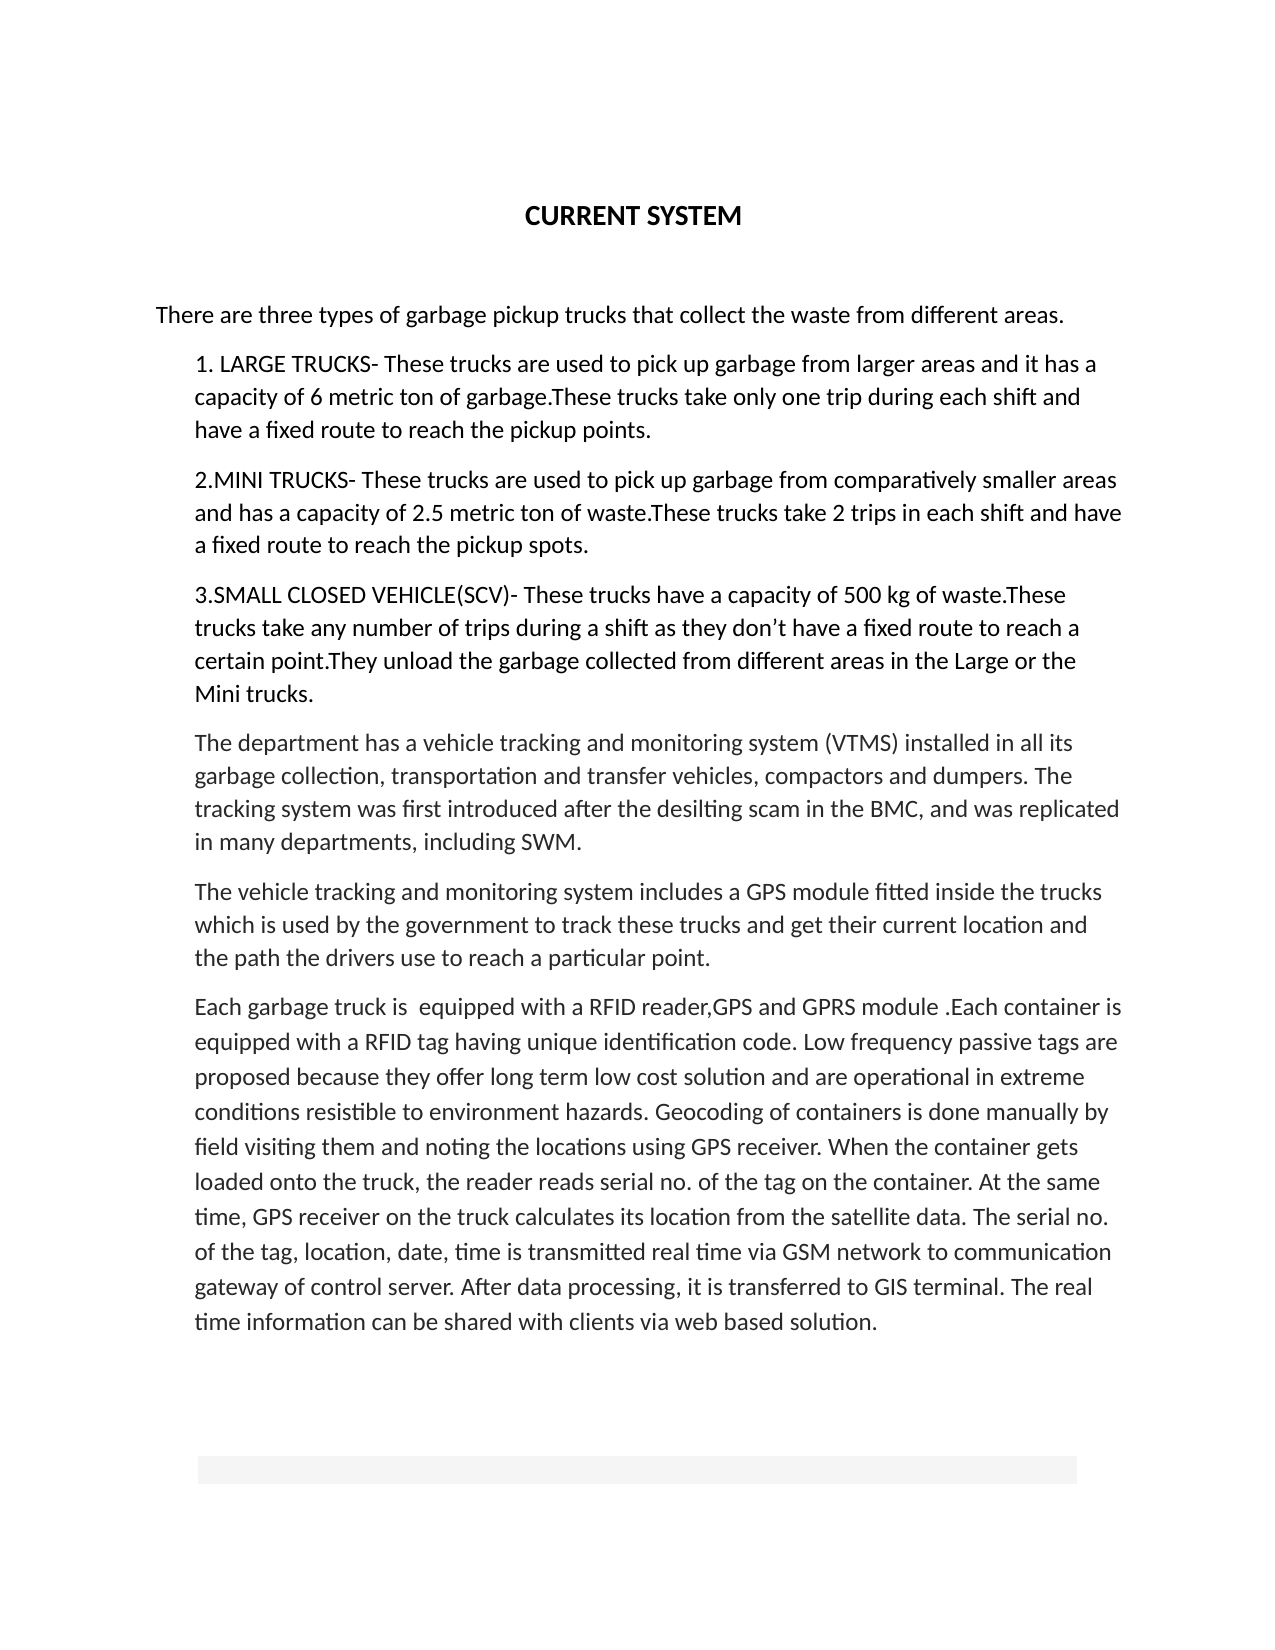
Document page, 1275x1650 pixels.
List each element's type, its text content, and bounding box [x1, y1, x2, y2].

text 3.SMALL CLOSED VEHICLE(SCV)- These trucks have a capacity of 500 kg of waste.These trucks take any number of trips during a shift as they don’t have a fixed route to reach a certain point.They unload the garbage collected from different areas in the Large or the Mini trucks. [194, 579, 1125, 708]
text 1.L 1. LARGE TRUCKS- These trucks are used to pick up garbage from larger areas and it has a capacity of 6 metric ton of garbage.These trucks take only one trip during each shift and have a fixed route to reach the pickup points. [0, 348, 1125, 445]
text 2.MINI TRUCKS- These trucks are used to pick up garbage from comparatively smaller areas and has a capacity of 2.5 metric ton of waste.These trucks take 2 trips in each shift and have a fixed route to reach the pickup spots. [194, 464, 1125, 560]
text The department has a vehicle tracking and monitoring system (VTMS) installed in all its garbage collection, transportation and transfer vehicles, compactors and dumpers. The tracking system was first introduced after the desilting scam in the BMC, and was replicated in many departments, including SWM. [194, 728, 1125, 857]
text There are three types of garbage pickup trucks that collect the waste from different areas. [150, 299, 1125, 329]
text CURRENT SYSTEM [150, 197, 1125, 232]
text Each garbage truck is equipped with a RFID reader,GPS and GPRS module .Each container is equipped with a RFID tag having unique identification code. Low frequency passive tags are proposed because they offer long term low cost solution and are operational in extreme conditions resistible to environment hazards. Geocoding of containers is done manually by field visiting them and noting the locations using GPS receiver. When the container gets loaded onto the truck, the reader reads serial no. of the tag on the container. At the same time, GPS receiver on the truck calculates its location from the satellite data. The serial no. of the tag, location, date, time is transmitted real time via GSM network to communication gateway of control server. After data processing, it is transferred to GIS terminal. The real time information can be shared with clients via web based solution. [194, 991, 1125, 1337]
text The vehicle tracking and monitoring system includes a GPS module fitted inside the trucks which is used by the government to track these trucks and get their current location and the path the drivers use to reach a particular point. [194, 876, 1125, 972]
